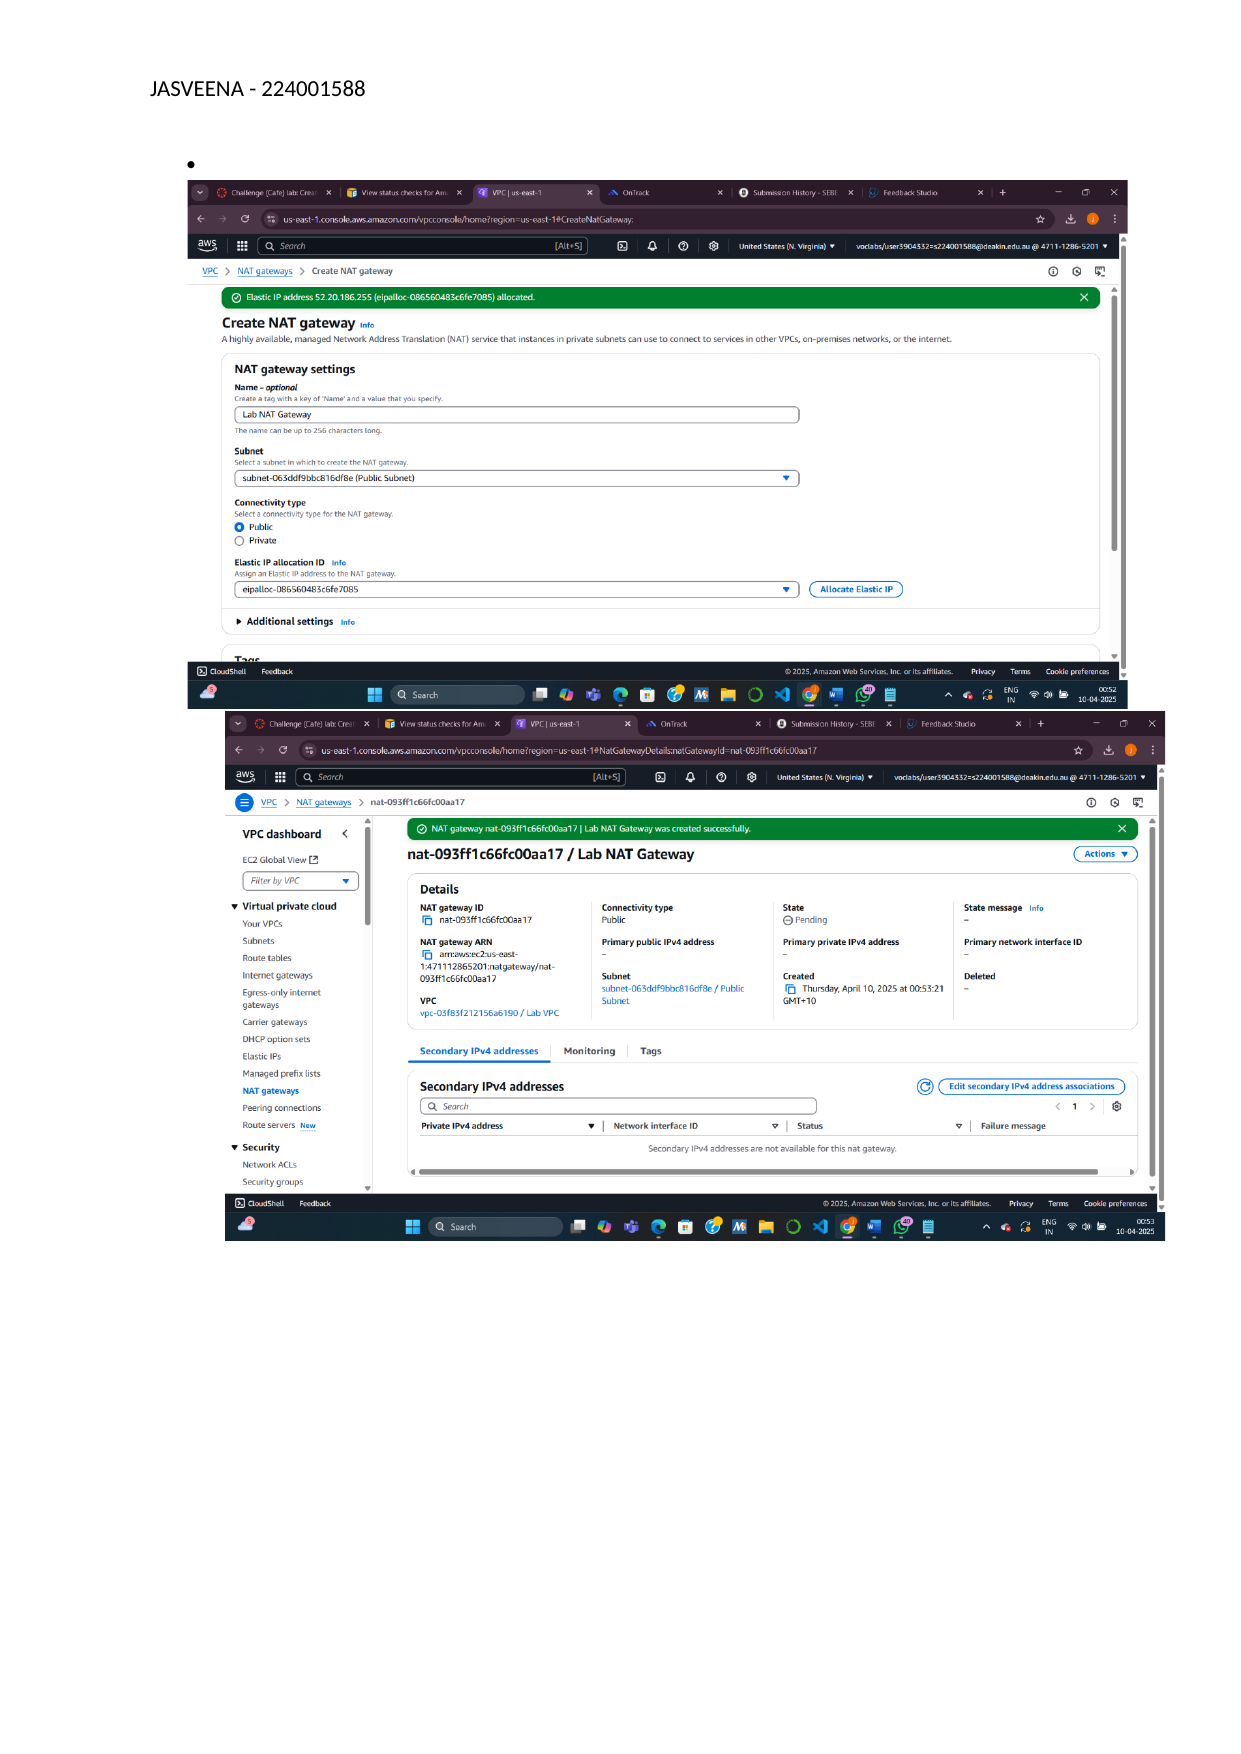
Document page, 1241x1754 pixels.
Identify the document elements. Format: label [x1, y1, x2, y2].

picture [225, 711, 1166, 1241]
picture [187, 180, 1128, 709]
